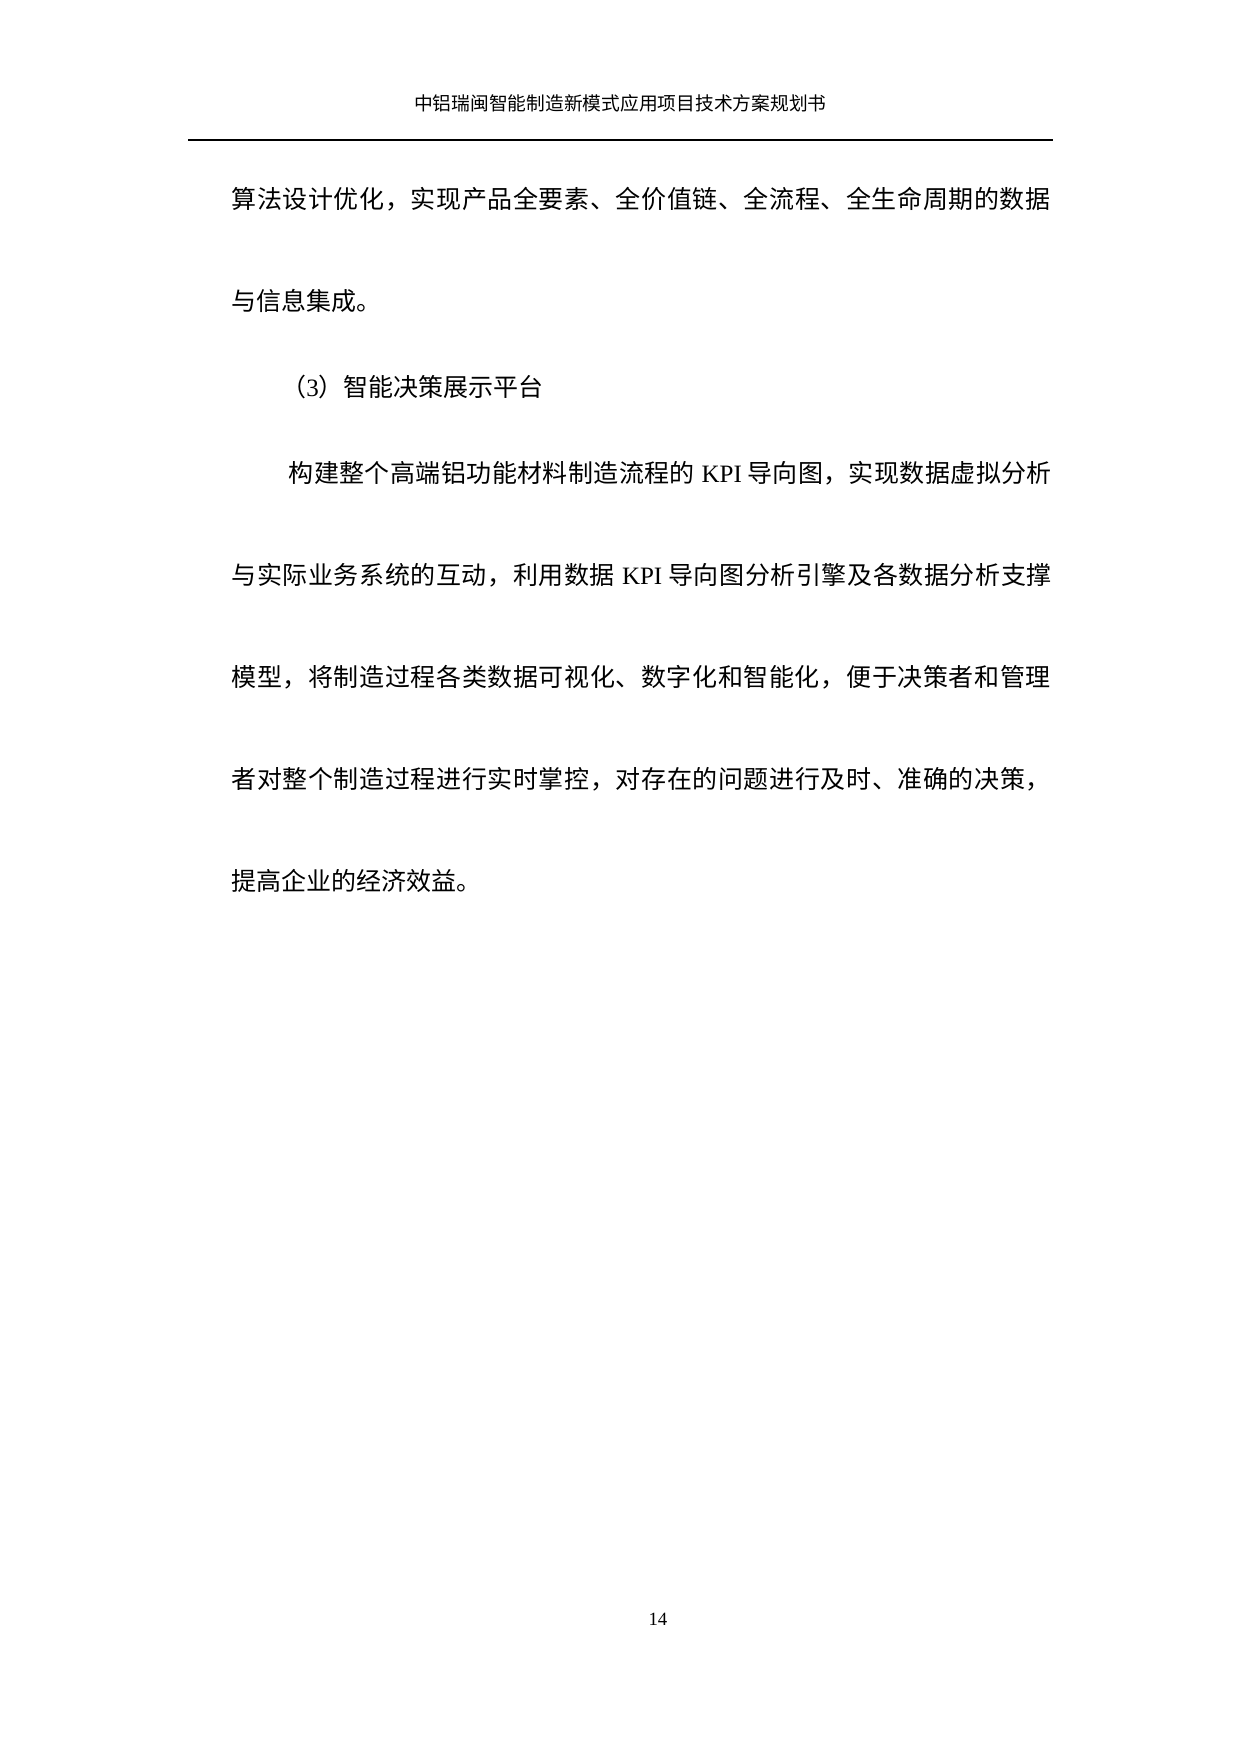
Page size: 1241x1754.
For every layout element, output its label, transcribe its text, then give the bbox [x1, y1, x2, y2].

text （3）智能决策展示平台 [231, 352, 1053, 420]
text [231, 164, 1053, 334]
text 构建整个高端铝功能材料制造流程的KPI导向图，实现数据虚拟分析与实际业务系统的互动，利用数据KPI导向图分析引擎及各数据分析支撑模型，将制造过程各类数据可视化、数字化和智能化，便于决策者和管理者对整个制造过程进行实时掌控，对存在的问题进行及时、准确的决策，提高企业的经济效益。 [231, 438, 1053, 913]
